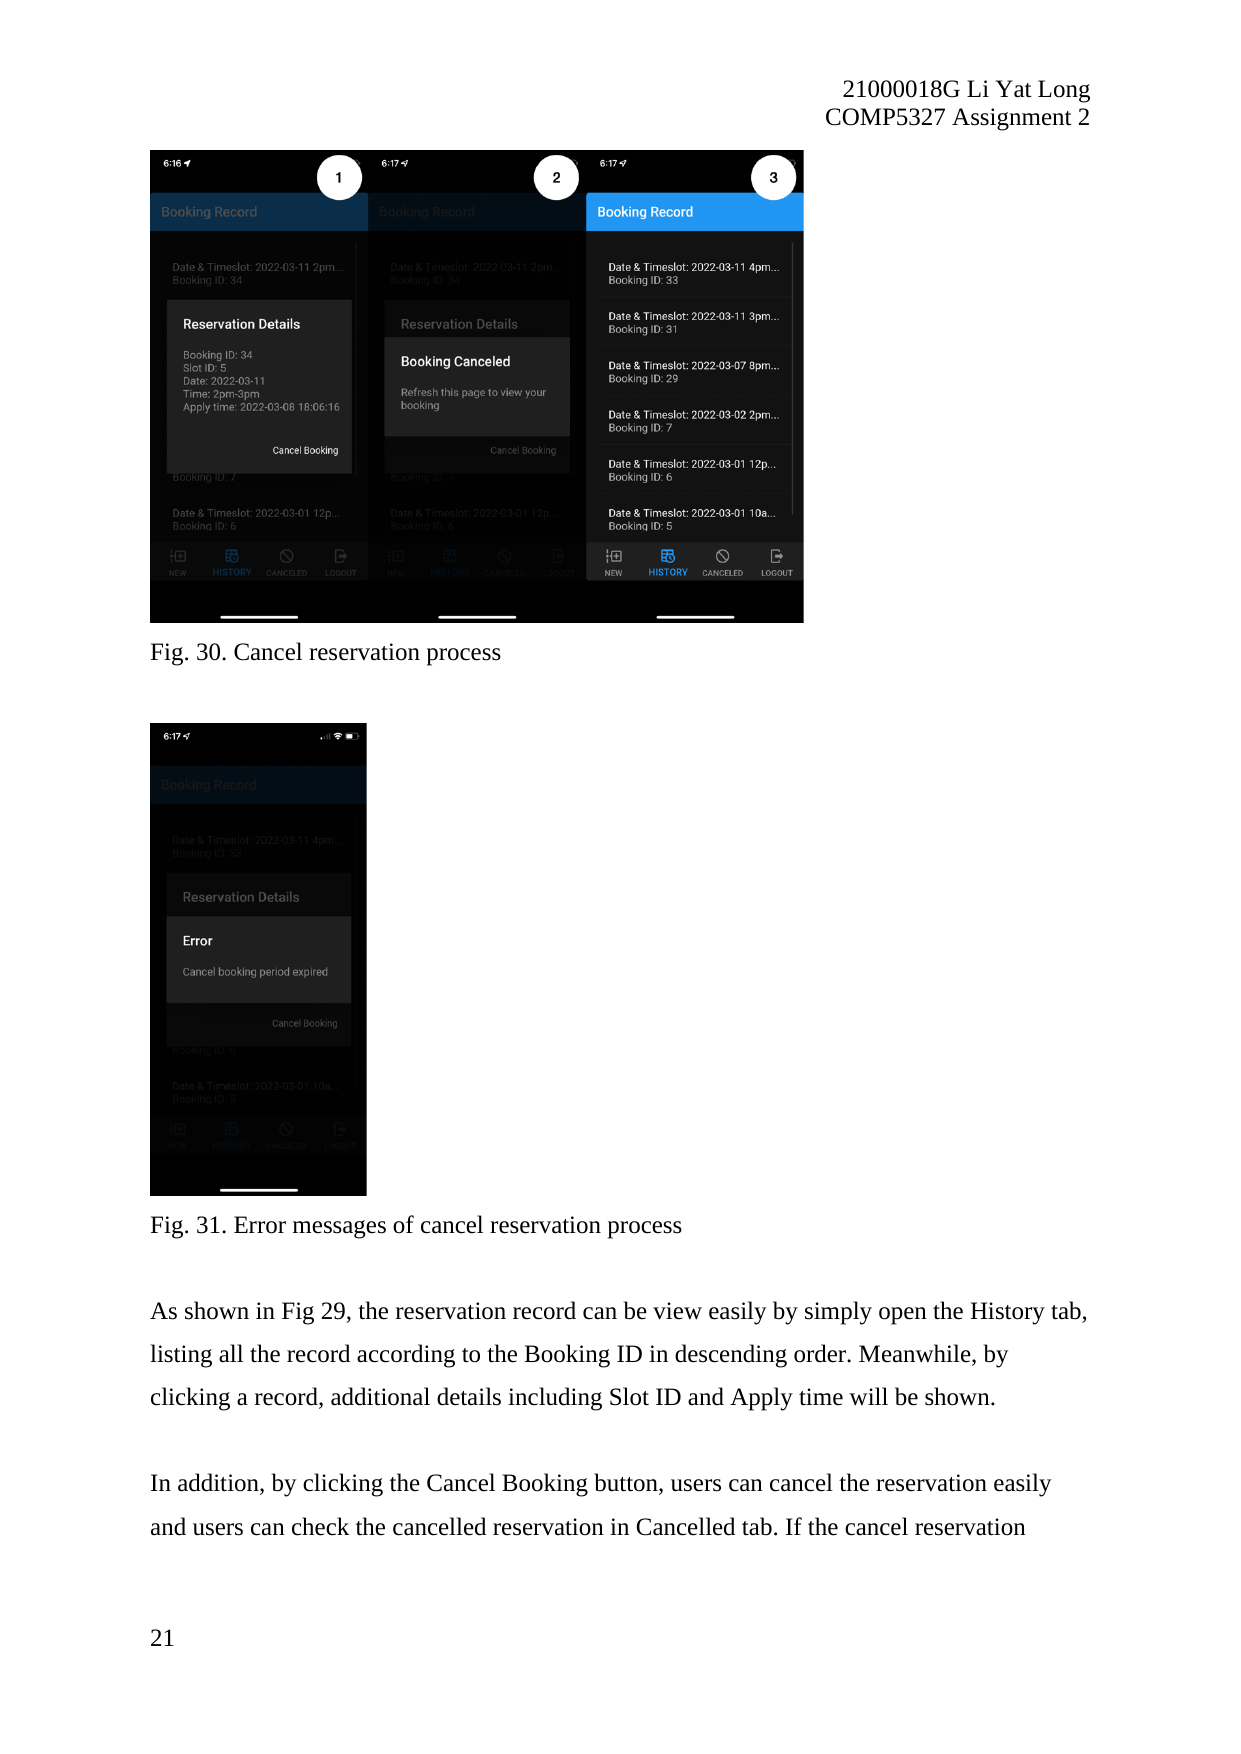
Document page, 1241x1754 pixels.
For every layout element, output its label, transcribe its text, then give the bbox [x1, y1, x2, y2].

picture [150, 723, 367, 1196]
text As shown in Fig 29, the reservation record can be view easily by simply open the History tab, listing all the record according to the Booking ID in descending order. Meanwhile, by clicking a record, additional details including Slot ID and Apply time will be shown. [150, 1296, 1090, 1411]
text Fig. 31. Error messages of cancel reservation process [150, 1210, 1090, 1238]
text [150, 1468, 1090, 1540]
text Fig. 30. Cancel reservation process [150, 637, 1090, 666]
picture [150, 150, 804, 623]
